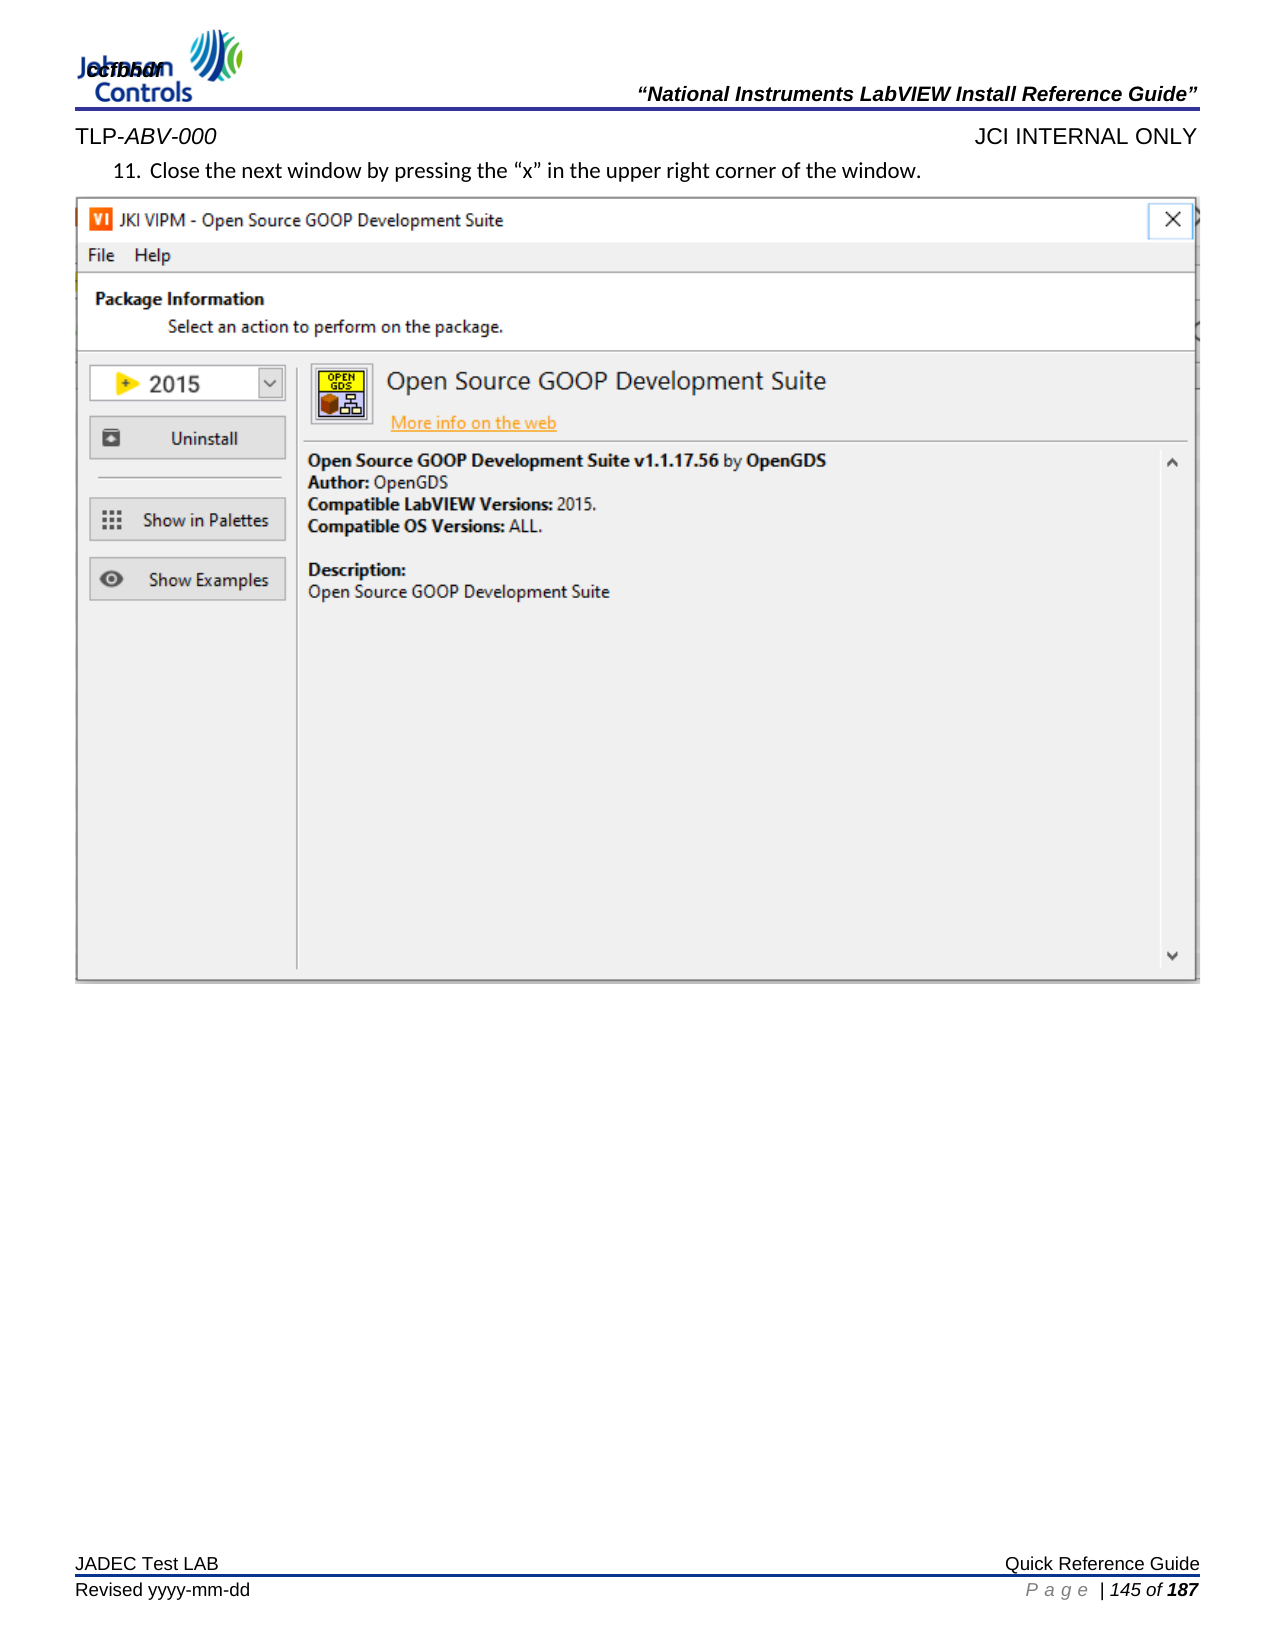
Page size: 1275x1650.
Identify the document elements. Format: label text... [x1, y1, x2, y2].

picture [75, 196, 1200, 984]
list Close the next window by pressing the “x” in the upper right corner of the window. [112, 156, 1200, 184]
picture [76, 26, 246, 105]
